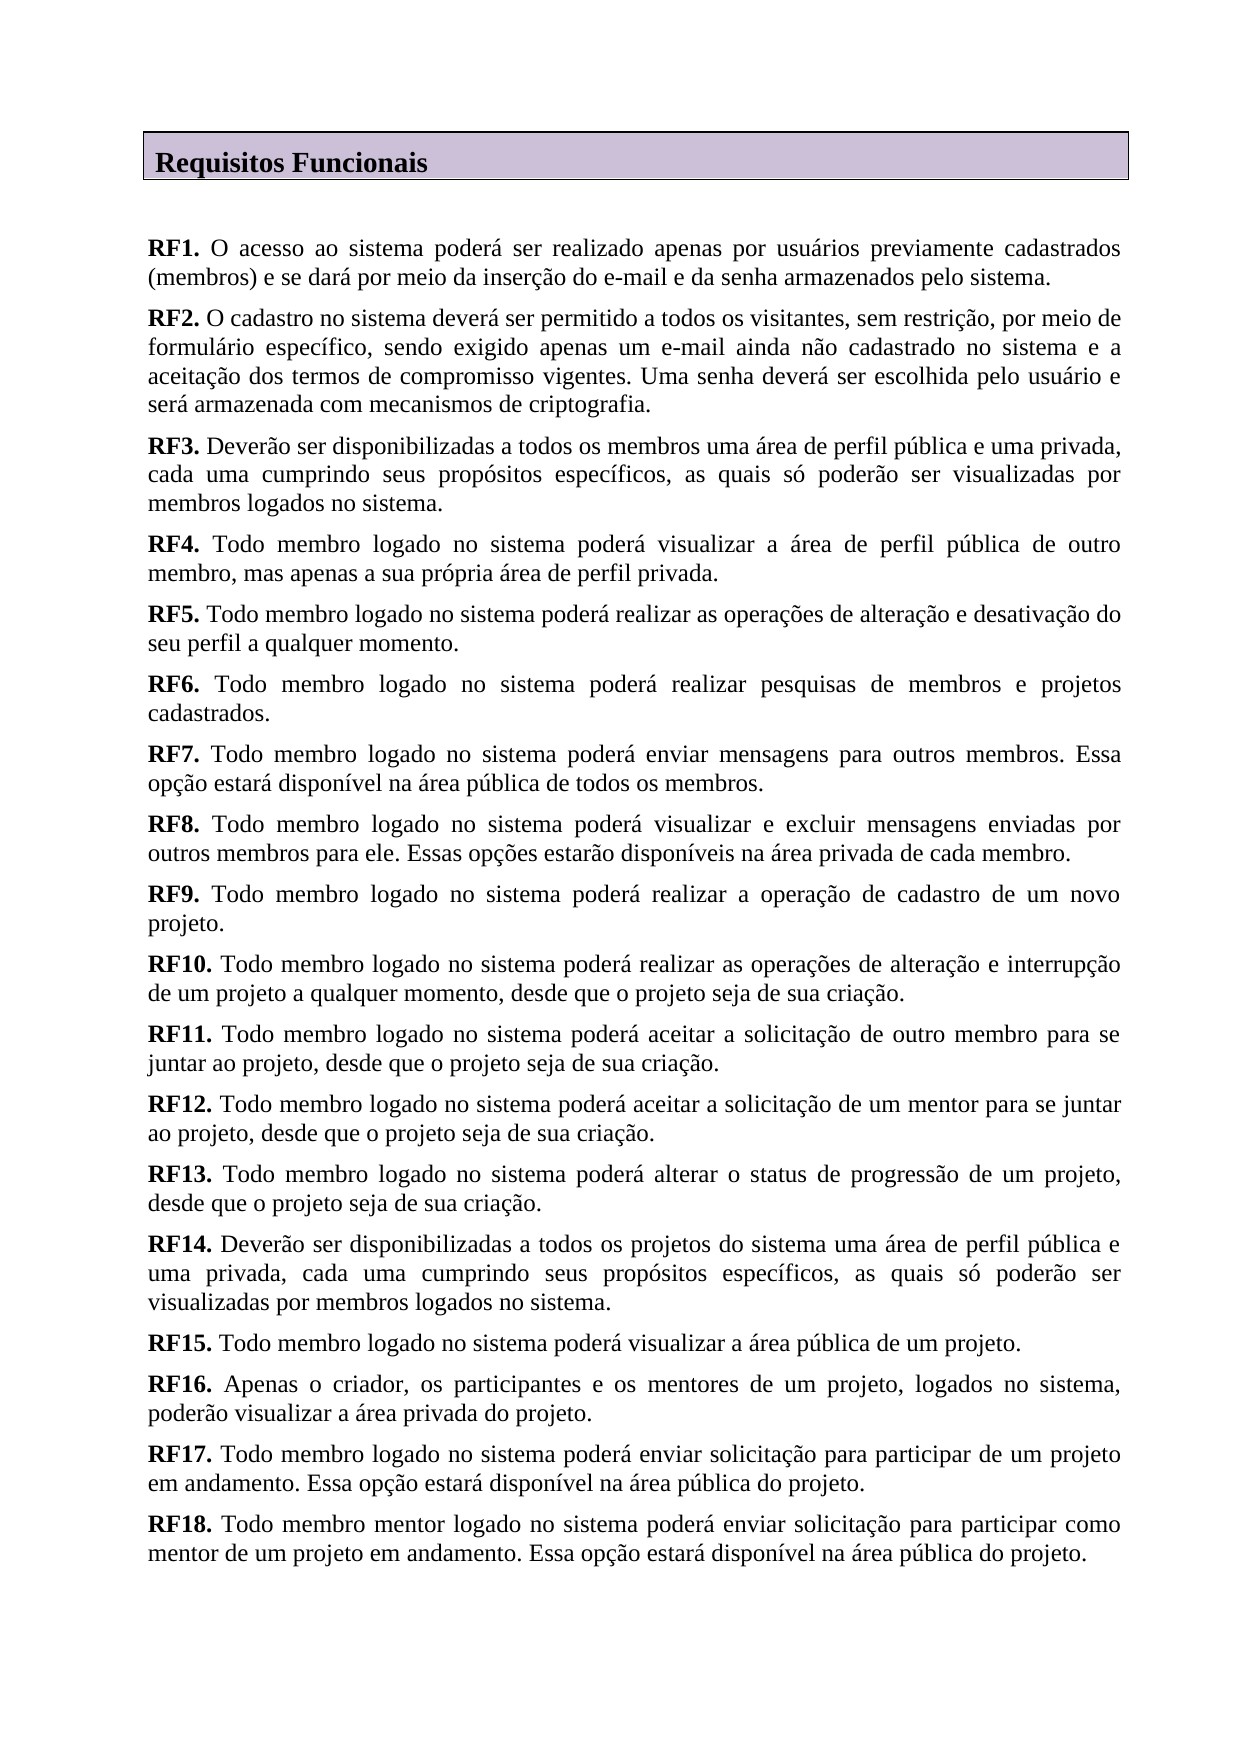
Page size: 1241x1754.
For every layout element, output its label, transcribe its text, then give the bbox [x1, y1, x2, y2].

text RF11. Todo membro logado no sistema poderá aceitar a solicitação de outro membro para se juntar ao projeto, desde que o projeto seja de sua criação. [148, 1019, 1122, 1077]
text RF1. O acesso ao sistema poderá ser realizado apenas por usuários previamente cadastrados (membros) e se dará por meio da inserção do e-mail e da senha armazenados pelo sistema. [148, 233, 1122, 291]
text RF12. Todo membro logado no sistema poderá aceitar a solicitação de um mentor para se juntar ao projeto, desde que o projeto seja de sua criação. [148, 1089, 1122, 1147]
text RF14. Deverão ser disponibilizadas a todos os projetos do sistema uma área de perfil pública e uma privada, cada uma cumprindo seus propósitos específicos, as quais só poderão ser visualizadas por membros logados no sistema. [148, 1229, 1122, 1316]
text RF16. Apenas o criador, os participantes e os mentores de um projeto, logados no sistema, poderão visualizar a área privada do projeto. [148, 1369, 1122, 1427]
text RF7. Todo membro logado no sistema poderá enviar mensagens para outros membros. Essa opção estará disponível na área pública de todos os membros. [148, 739, 1122, 797]
text RF6. Todo membro logado no sistema poderá realizar pesquisas de membros e projetos cadastrados. [148, 669, 1122, 727]
text RF9. Todo membro logado no sistema poderá realizar a operação de cadastro de um novo projeto. [148, 879, 1122, 937]
text RF10. Todo membro logado no sistema poderá realizar as operações de alteração e interrupção de um projeto a qualquer momento, desde que o projeto seja de sua criação. [148, 949, 1122, 1007]
text RF15. Todo membro logado no sistema poderá visualizar a área pública de um projeto. [148, 1328, 1122, 1357]
text RF18. Todo membro mentor logado no sistema poderá enviar solicitação para participar como mentor de um projeto em andamento. Essa opção estará disponível na área pública do projeto. [148, 1509, 1122, 1567]
text RF3. Deverão ser disponibilizadas a todos os membros uma área de perfil pública e uma privada, cada uma cumprindo seus propósitos específicos, as quais só poderão ser visualizadas por membros logados no sistema. [148, 431, 1122, 517]
table_header Requisitos Funcionais [144, 133, 1128, 178]
text RF5. Todo membro logado no sistema poderá realizar as operações de alteração e desativação do seu perfil a qualquer momento. [148, 599, 1122, 657]
text RF13. Todo membro logado no sistema poderá alterar o status de progressão de um projeto, desde que o projeto seja de sua criação. [148, 1159, 1122, 1217]
text RF17. Todo membro logado no sistema poderá enviar solicitação para participar de um projeto em andamento. Essa opção estará disponível na área pública do projeto. [148, 1439, 1122, 1497]
text RF2. O cadastro no sistema deverá ser permitido a todos os visitantes, sem restrição, por meio de formulário específico, sendo exigido apenas um e-mail ainda não cadastrado no sistema e a aceitação dos termos de compromisso vigentes. Uma senha deverá ser escolhida pelo usuário e será armazenada com mecanismos de criptografia. [148, 303, 1122, 418]
text RF8. Todo membro logado no sistema poderá visualizar e excluir mensagens enviadas por outros membros para ele. Essas opções estarão disponíveis na área privada de cada membro. [148, 809, 1122, 867]
text RF4. Todo membro logado no sistema poderá visualizar a área de perfil pública de outro membro, mas apenas a sua própria área de perfil privada. [148, 529, 1122, 587]
